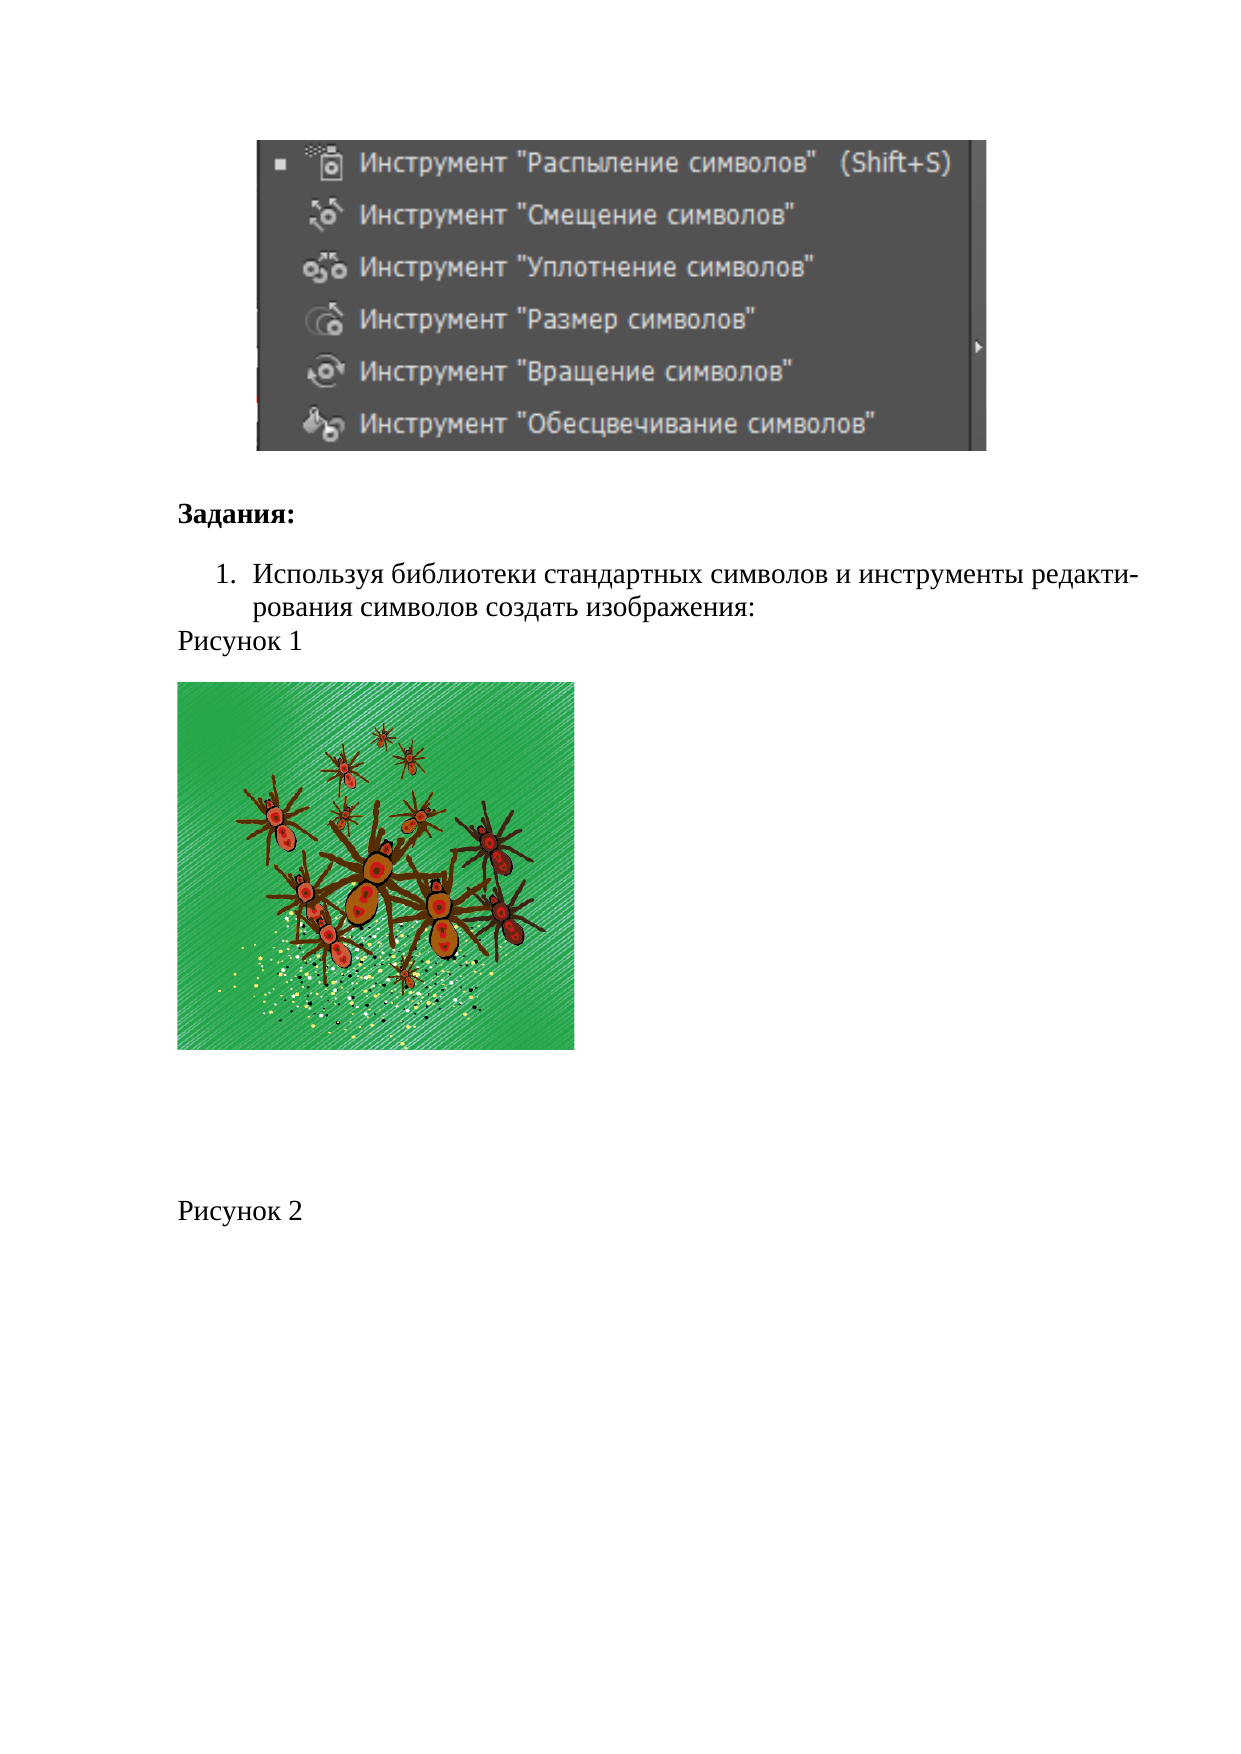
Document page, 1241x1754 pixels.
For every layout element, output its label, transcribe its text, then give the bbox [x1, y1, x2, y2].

text Рисунок 2 [177, 1193, 1152, 1227]
text Рисунок 1 [177, 623, 1152, 657]
picture [256, 140, 987, 451]
list Используя библиотеки стандартных символов и инструменты редакти- рования символов создать изображения: [215, 556, 1152, 623]
picture [177, 682, 575, 1050]
text Задания: [177, 497, 1152, 530]
